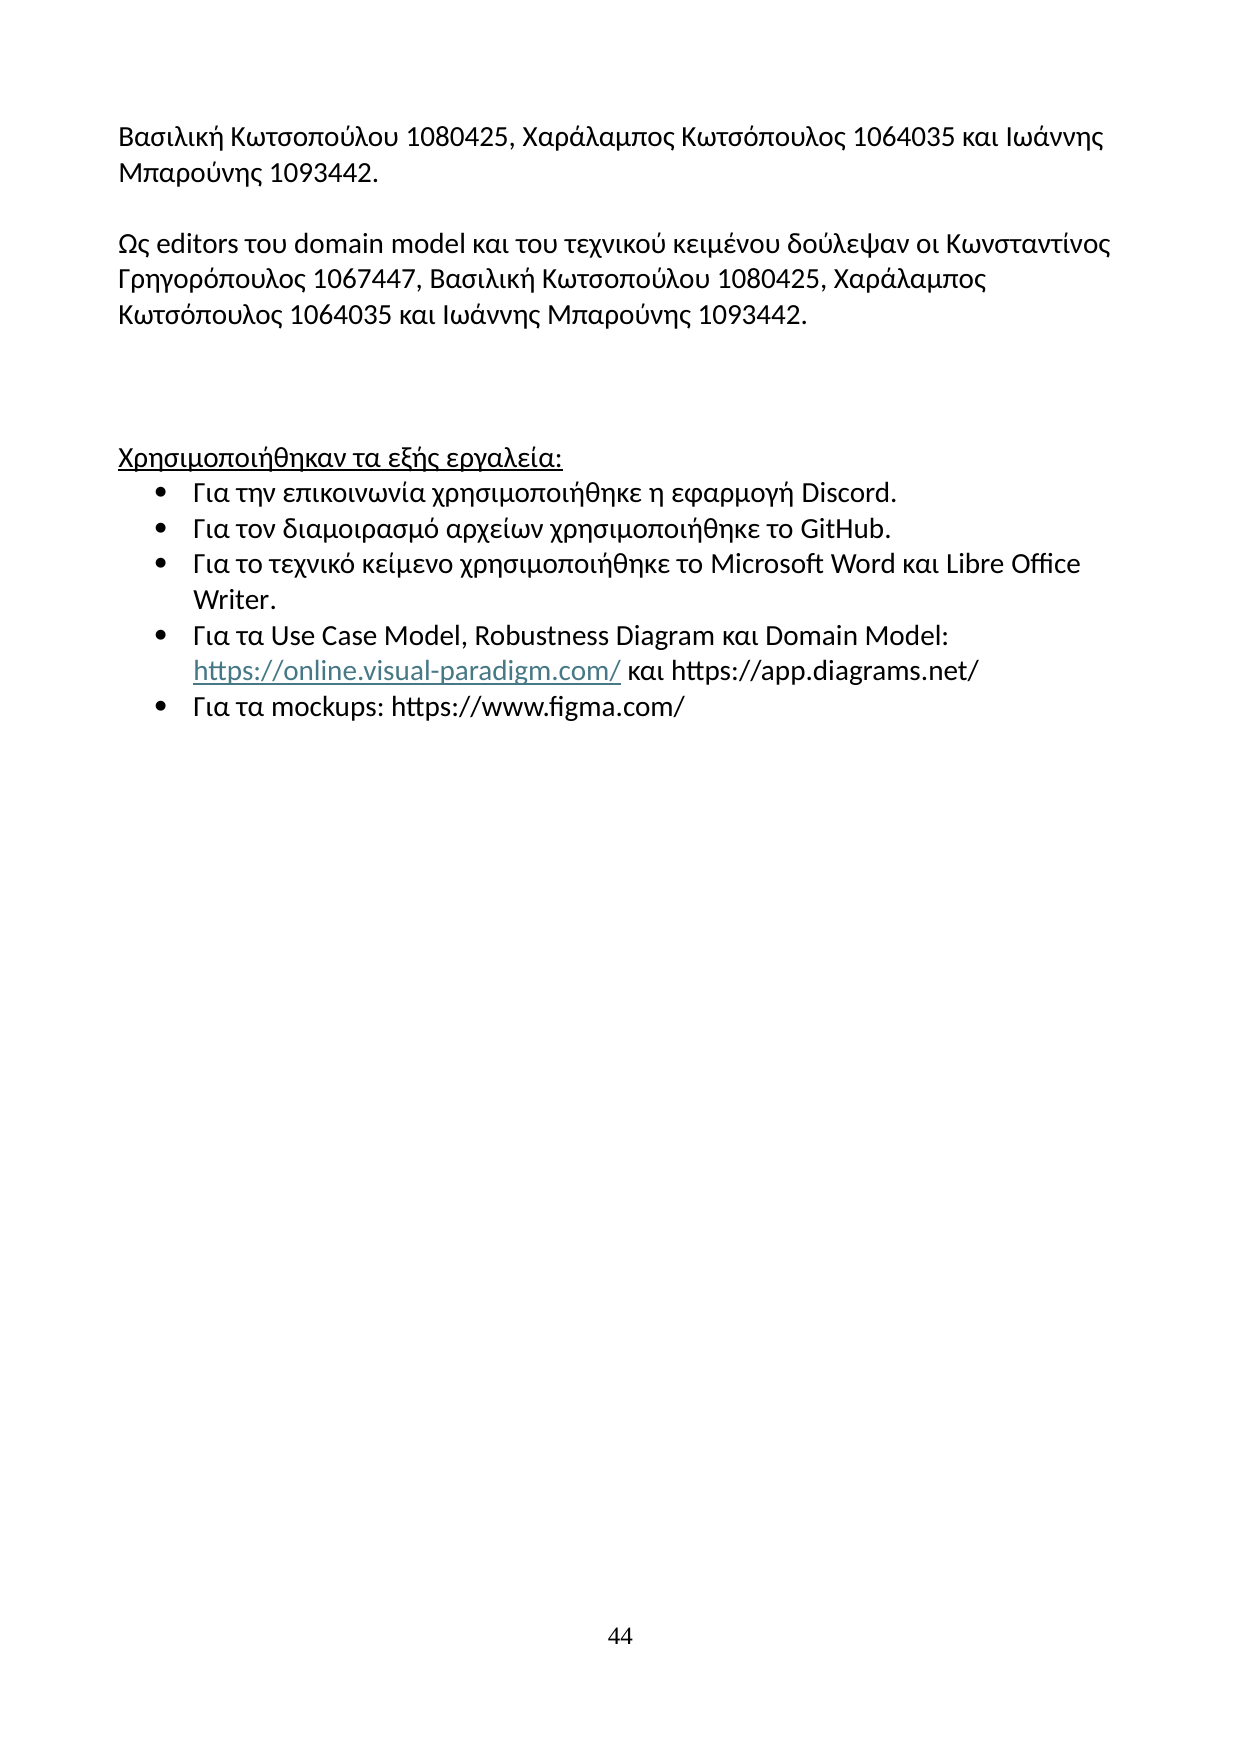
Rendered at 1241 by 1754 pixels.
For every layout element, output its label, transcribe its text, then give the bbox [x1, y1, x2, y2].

list Για το τεχνικό κείμενο χρησιμοποιήθηκε το Microsoft Word και Libre Office Writer. [156, 546, 1122, 617]
text Ως editors του domain model και του τεχνικού κειμένου δούλεψαν οι Κωνσταντίνος Γρηγορόπουλος 1067447, Βασιλική Κωτσοπούλου 1080425, Χαράλαμπος Κωτσόπουλος 1064035 και Ιωάννης Μπαρούνης 1093442. [118, 225, 1122, 332]
list Για τα Use Case Model, Robustness Diagram και Domain Model: https://online.visual-paradigm.com/ και https://app.diagrams.net/ [156, 617, 1122, 688]
text Χρησιμοποιήθηκαν τα εξής εργαλεία: [118, 439, 1122, 474]
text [118, 118, 1122, 189]
list Για τα mockups: https://www.figma.com/ [156, 688, 1122, 724]
list Για την επικοινωνία χρησιμοποιήθηκε η εφαρμογή Discord. [156, 474, 1122, 510]
list Για τον διαμοιρασμό αρχείων χρησιμοποιήθηκε το GitHub. [156, 510, 1122, 546]
